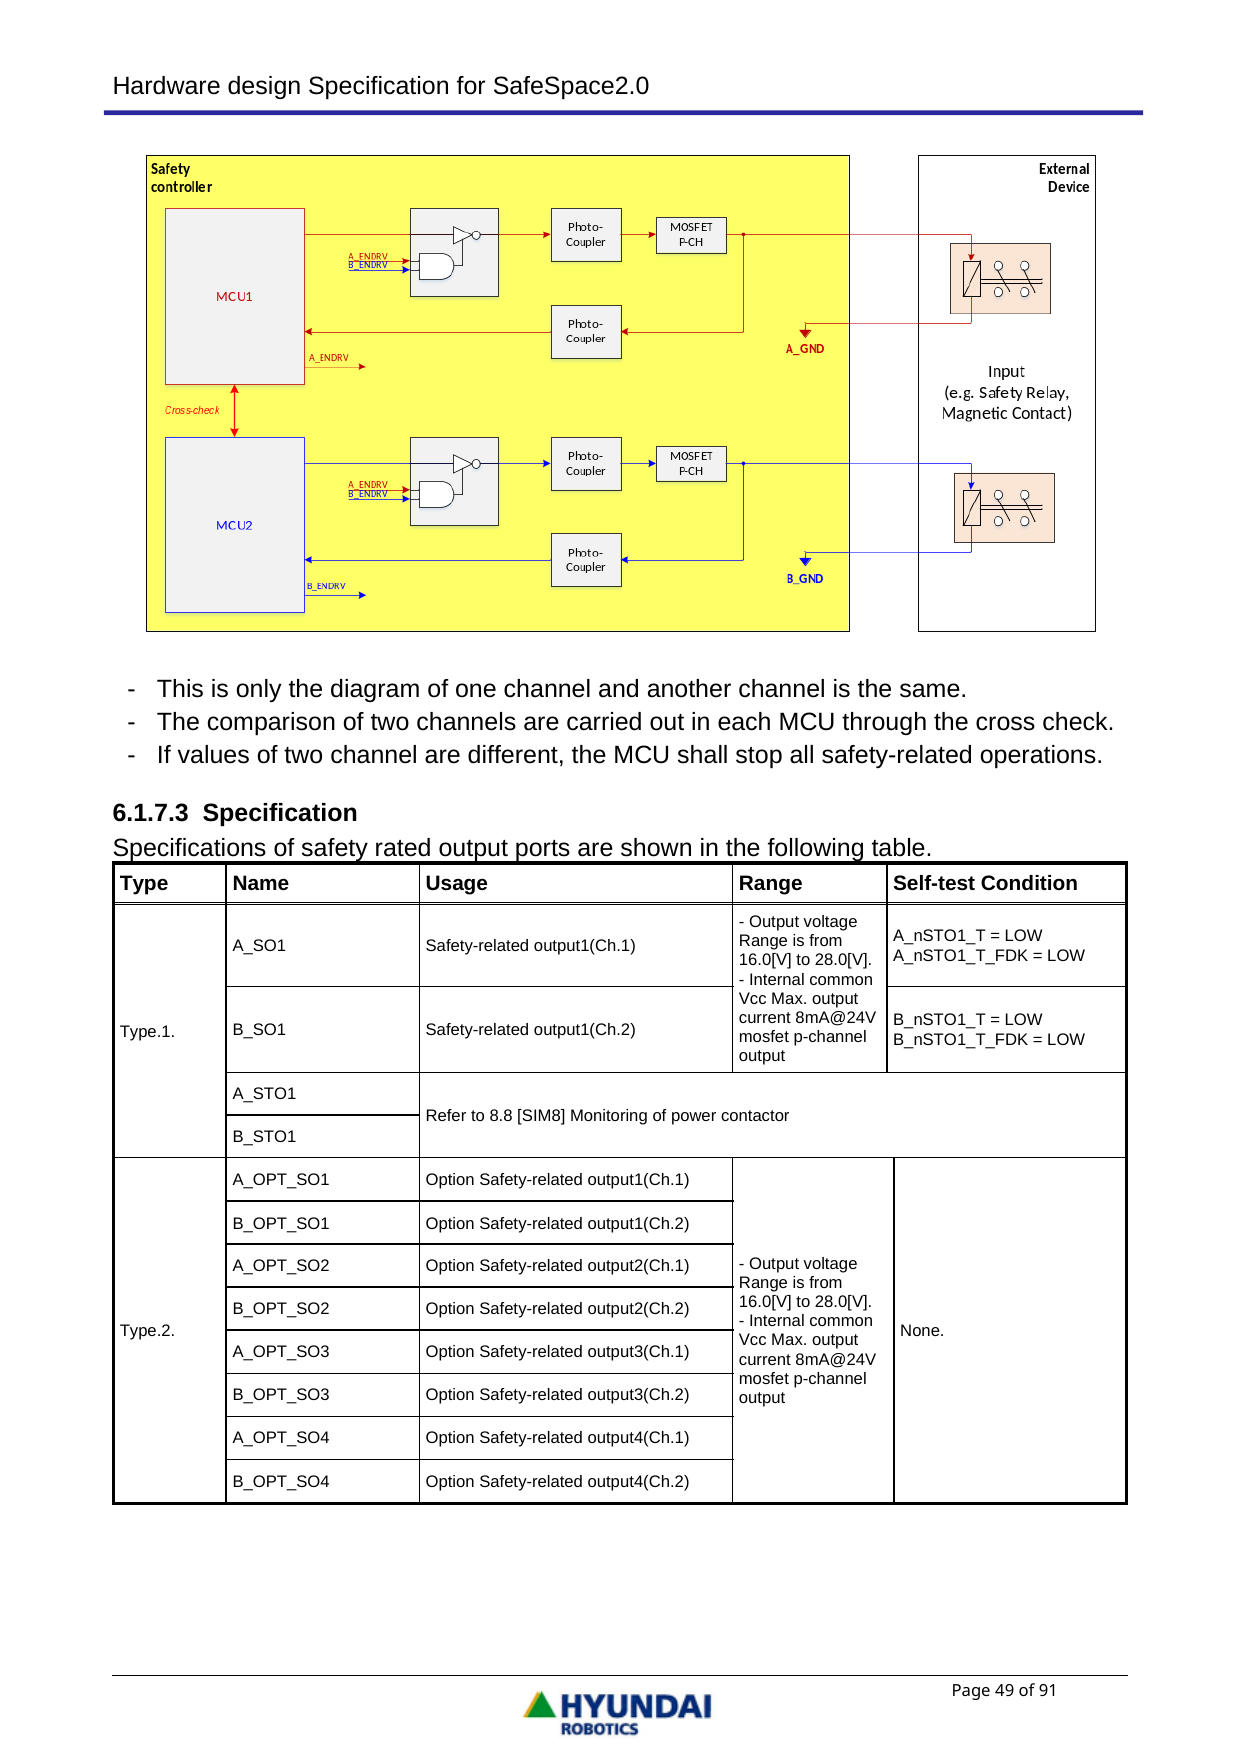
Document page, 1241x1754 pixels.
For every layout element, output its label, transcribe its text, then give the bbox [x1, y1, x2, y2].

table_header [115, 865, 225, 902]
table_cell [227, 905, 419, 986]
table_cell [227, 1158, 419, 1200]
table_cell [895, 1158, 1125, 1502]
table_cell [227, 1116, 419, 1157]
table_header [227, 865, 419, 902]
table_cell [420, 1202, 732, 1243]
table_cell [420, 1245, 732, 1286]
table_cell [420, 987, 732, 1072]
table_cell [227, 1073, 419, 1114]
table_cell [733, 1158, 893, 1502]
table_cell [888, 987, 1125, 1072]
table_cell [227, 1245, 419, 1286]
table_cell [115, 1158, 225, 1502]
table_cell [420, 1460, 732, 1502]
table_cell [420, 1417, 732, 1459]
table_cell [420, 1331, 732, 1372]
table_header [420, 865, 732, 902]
list This is only the diagram of one channel and another channel is the same. [127, 673, 1128, 702]
text Specifications of safety rated output ports are shown in the following table. [112, 833, 1128, 861]
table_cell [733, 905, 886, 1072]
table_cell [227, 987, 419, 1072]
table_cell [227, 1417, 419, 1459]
list If values of two channel are different, the MCU shall stop all safety-related operations. [127, 739, 1128, 768]
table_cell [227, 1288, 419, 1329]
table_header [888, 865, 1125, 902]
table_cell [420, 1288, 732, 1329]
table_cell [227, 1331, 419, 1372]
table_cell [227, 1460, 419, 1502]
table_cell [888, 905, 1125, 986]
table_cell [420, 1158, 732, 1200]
list The comparison of two channels are carried out in each MCU through the cross check. [127, 707, 1128, 735]
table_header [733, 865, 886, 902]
subtitle Specification [112, 798, 1128, 826]
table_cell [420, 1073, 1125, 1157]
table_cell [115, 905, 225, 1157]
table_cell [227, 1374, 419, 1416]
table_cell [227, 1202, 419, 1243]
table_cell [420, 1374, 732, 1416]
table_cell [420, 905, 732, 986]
picture [520, 1683, 721, 1739]
